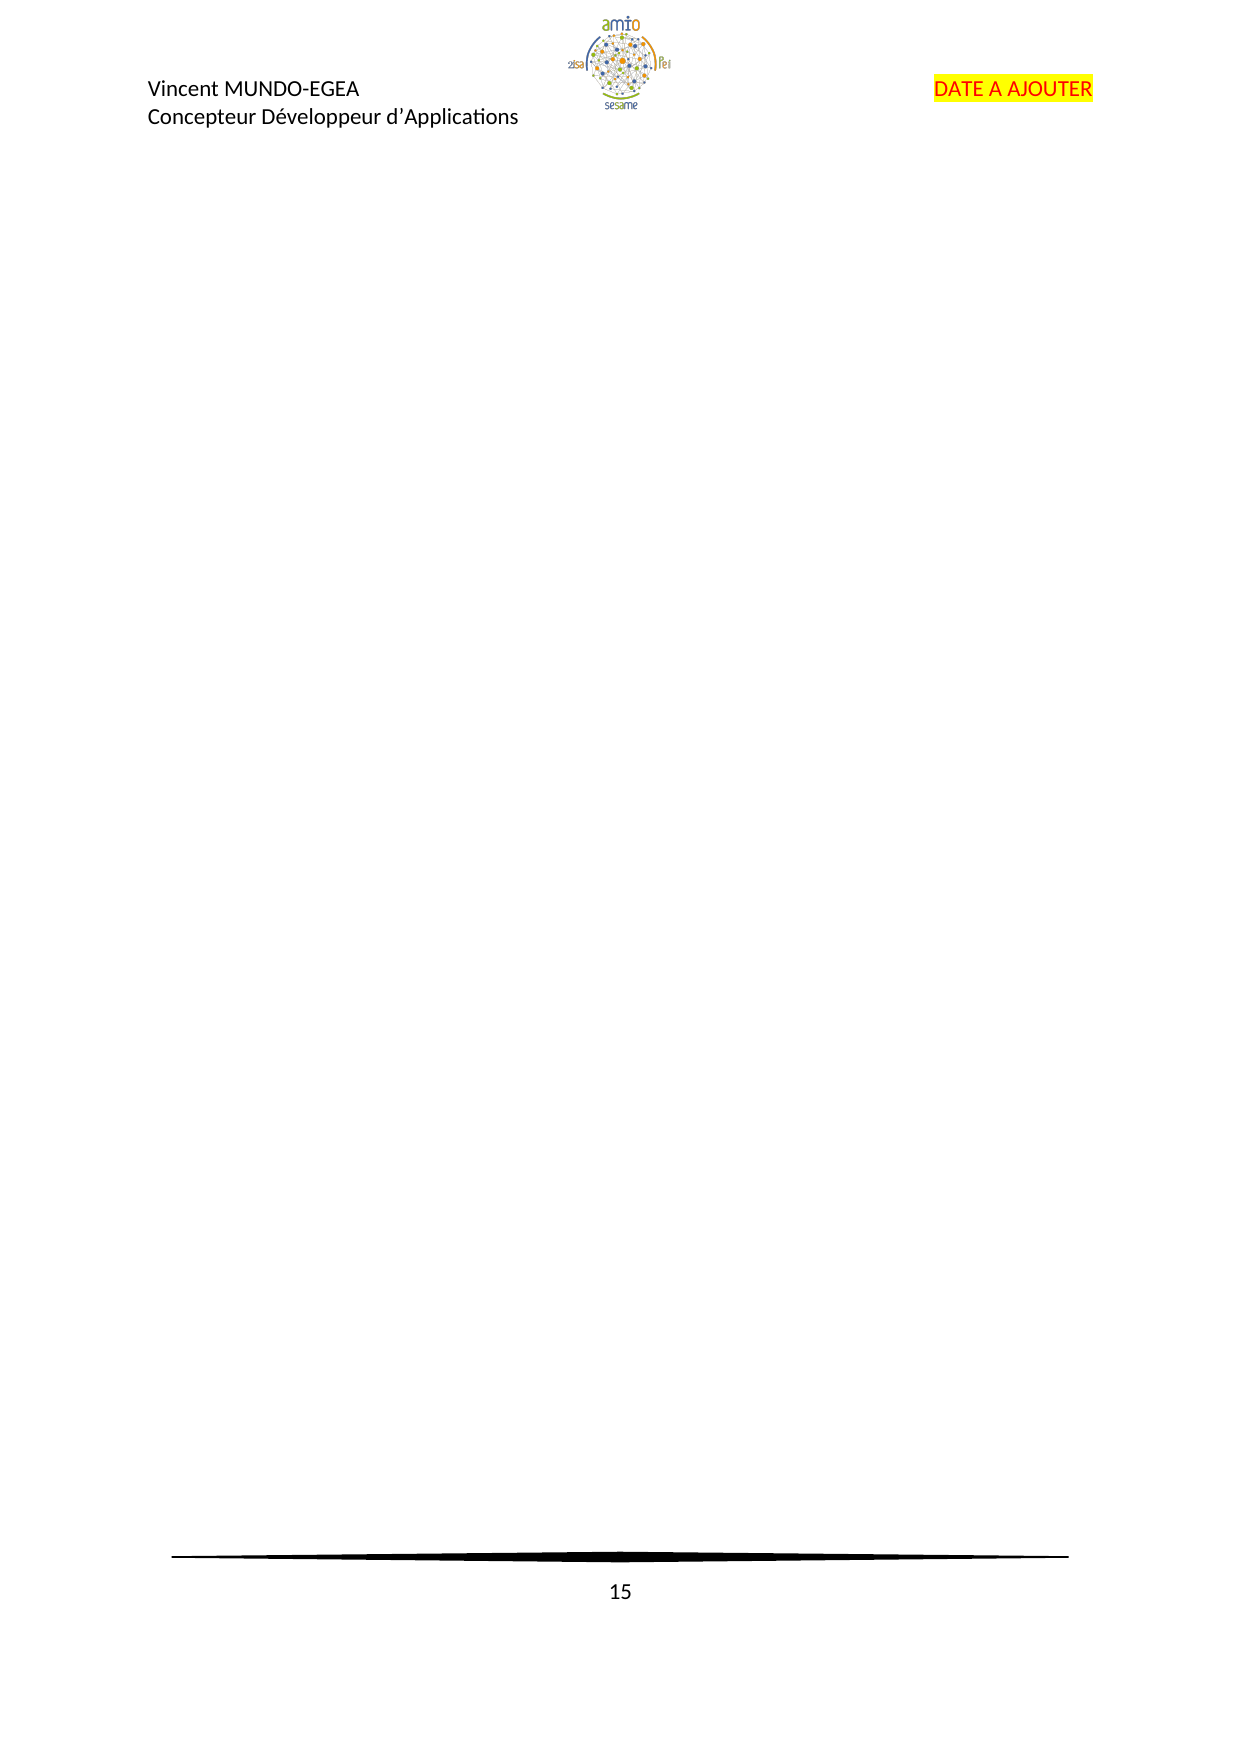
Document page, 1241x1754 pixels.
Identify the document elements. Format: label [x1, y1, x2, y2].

picture [564, 11, 676, 115]
